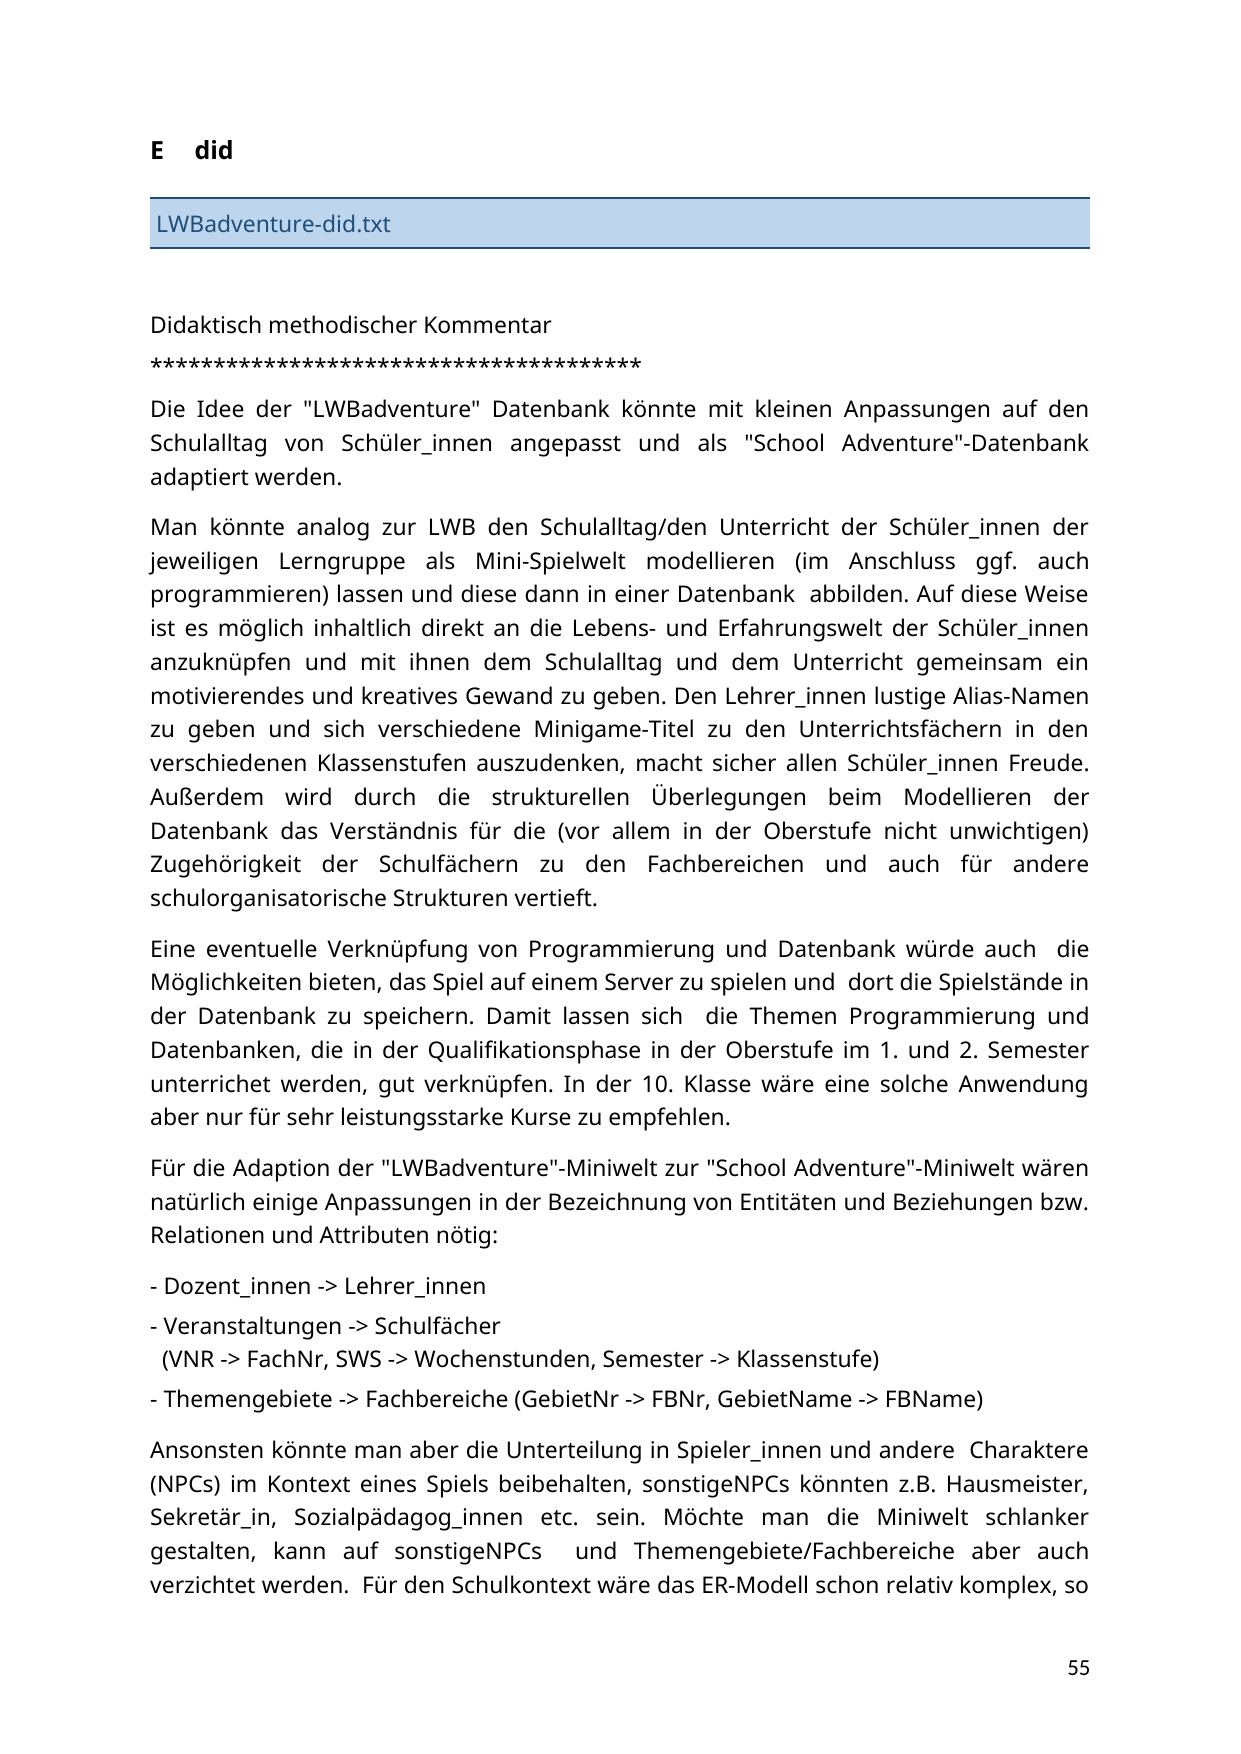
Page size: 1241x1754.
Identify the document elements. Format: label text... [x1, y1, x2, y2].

text Didaktisch methodischer Kommentar [150, 308, 1090, 340]
text *************************************** [150, 351, 1090, 382]
text (VNR -> FachNr, SWS -> Wochenstunden, Semester -> Klassenstufe) [150, 1343, 1090, 1374]
text - Themengebiete -> Fachbereiche (GebietNr -> FBNr, GebietName -> FBName) [150, 1383, 1090, 1414]
text Die Idee der "LWBadventure" Datenbank könnte mit kleinen Anpassungen auf den Schulalltag von Schüler_innen angepasst und als "School Adventure"-Datenbank adaptiert werden. [150, 393, 1090, 492]
text E did [150, 133, 1090, 167]
text Eine eventuelle Verknüpfung von Programmierung und Datenbank würde auch die Möglichkeiten bieten, das Spiel auf einem Server zu spielen und dort die Spielstände in der Datenbank zu speichern. Damit lassen sich die Themen Programmierung und Datenbanken, die in der Qualifikationsphase in der Oberstufe im 1. und 2. Semester unterrichet werden, gut verknüpfen. In der 10. Klasse wäre eine solche Anwendung aber nur für sehr leistungsstarke Kurse zu empfehlen. [150, 932, 1090, 1132]
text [150, 1434, 1090, 1600]
text Für die Adaption der "LWBadventure"-Miniwelt zur "School Adventure"-Miniwelt wären natürlich einige Anpassungen in der Bezeichnung von Entitäten und Beziehungen bzw. Relationen und Attributen nötig: [150, 1152, 1090, 1250]
text LWBadventure-did.txt [150, 199, 1090, 247]
text Man könnte analog zur LWB den Schulalltag/den Unterricht der Schüler_innen der jeweiligen Lerngruppe als Mini-Spielwelt modellieren (im Anschluss ggf. auch programmieren) lassen und diese dann in einer Datenbank abbilden. Auf diese Weise ist es möglich inhaltlich direkt an die Lebens- und Erfahrungswelt der Schüler_innen anzuknüpfen und mit ihnen dem Schulalltag und dem Unterricht gemeinsam ein motivierendes und kreatives Gewand zu geben. Den Lehrer_innen lustige Alias-Namen zu geben und sich verschiedene Minigame-Titel zu den Unterrichtsfächern in den verschiedenen Klassenstufen auszudenken, macht sicher allen Schüler_innen Freude. Außerdem wird durch die strukturellen Überlegungen beim Modellieren der Datenbank das Verständnis für die (vor allem in der Oberstufe nicht unwichtigen) Zugehörigkeit der Schulfächern zu den Fachbereichen und auch für andere schulorganisatorische Strukturen vertieft. [150, 511, 1090, 913]
text - Veranstaltungen -> Schulfächer [150, 1309, 1090, 1341]
text - Dozent_innen -> Lehrer_innen [150, 1269, 1090, 1301]
